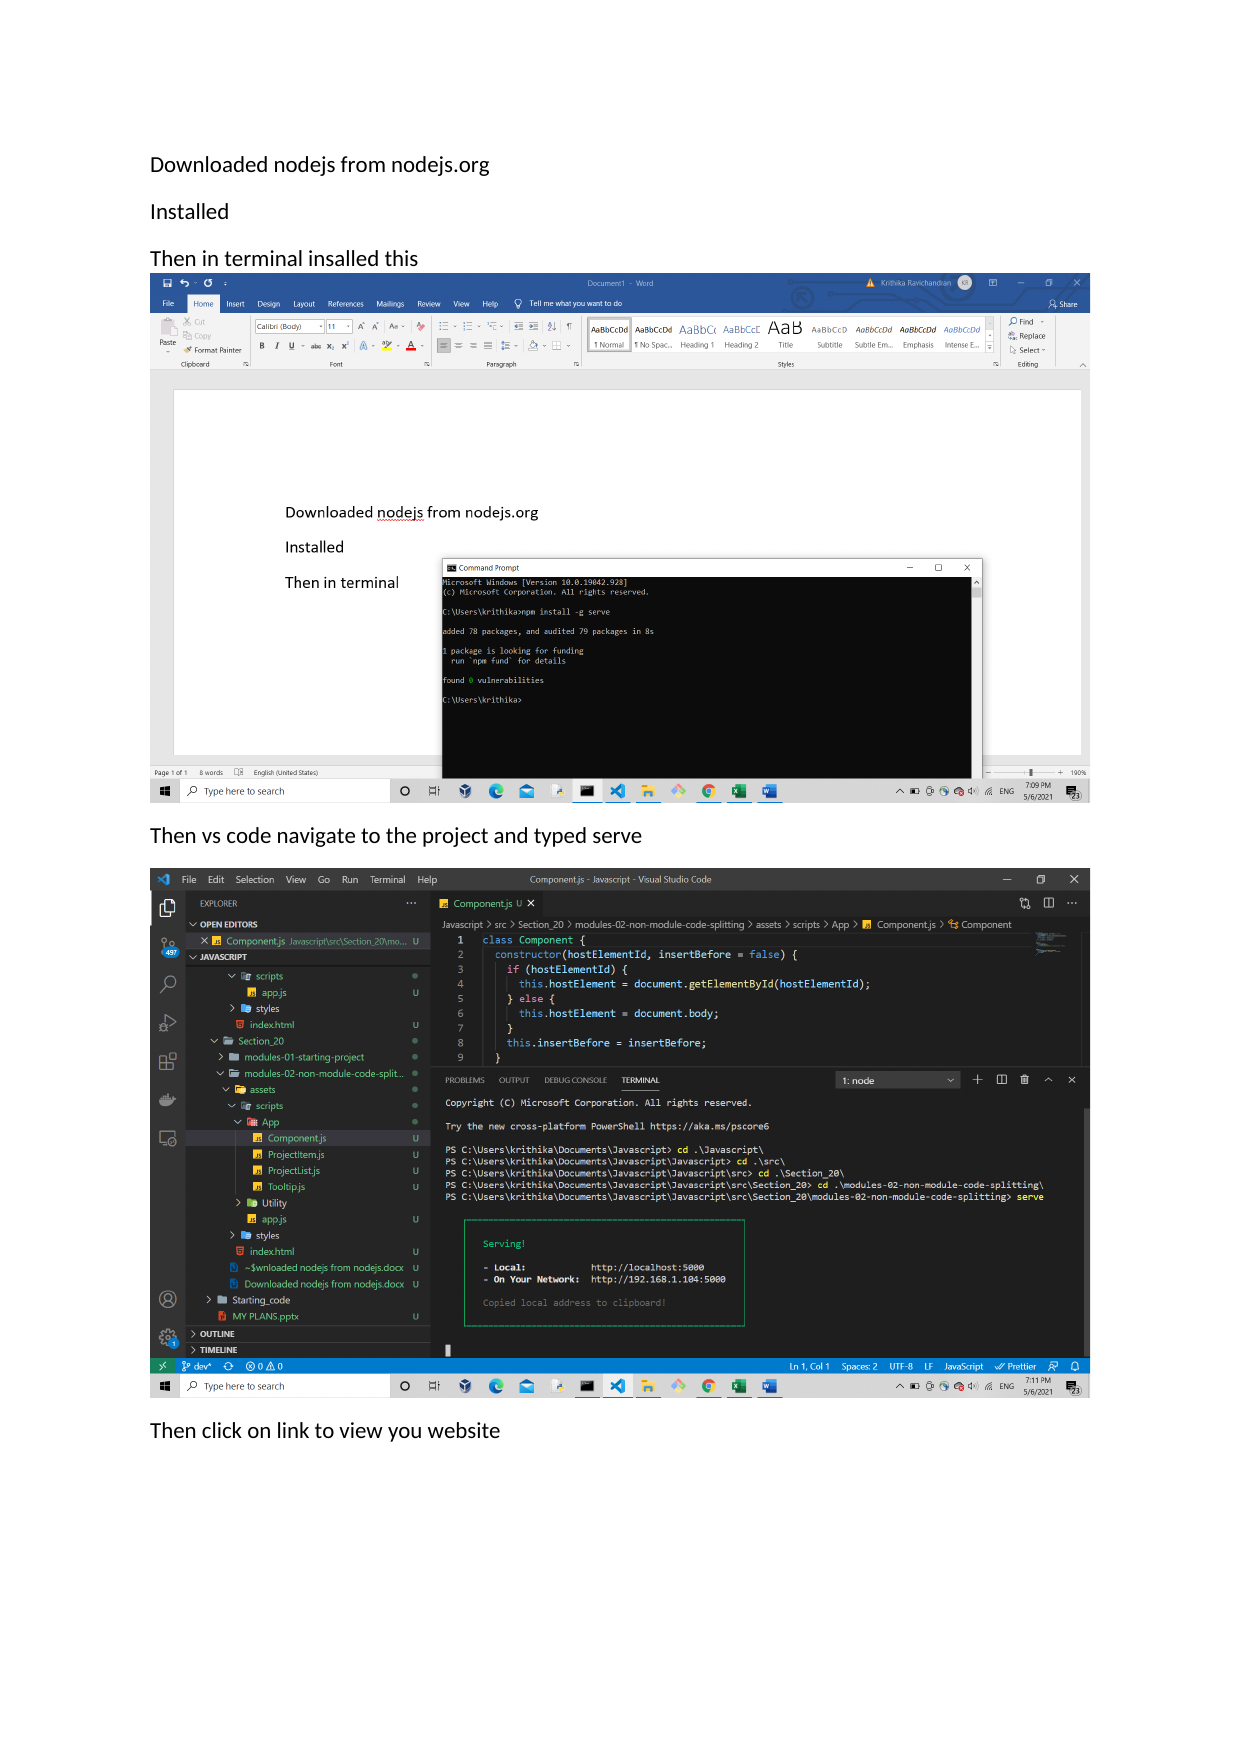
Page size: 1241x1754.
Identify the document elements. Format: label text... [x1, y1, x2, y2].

text Installed [150, 197, 1090, 225]
picture [150, 868, 1091, 1398]
text Then vs code navigate to the project and typed serve [150, 822, 1090, 850]
text Downloaded nodejs from nodejs.org [150, 150, 1090, 178]
text Then click on link to view you website [150, 1416, 1090, 1444]
picture [150, 273, 1091, 803]
text Then in terminal insalled this [150, 244, 1090, 273]
